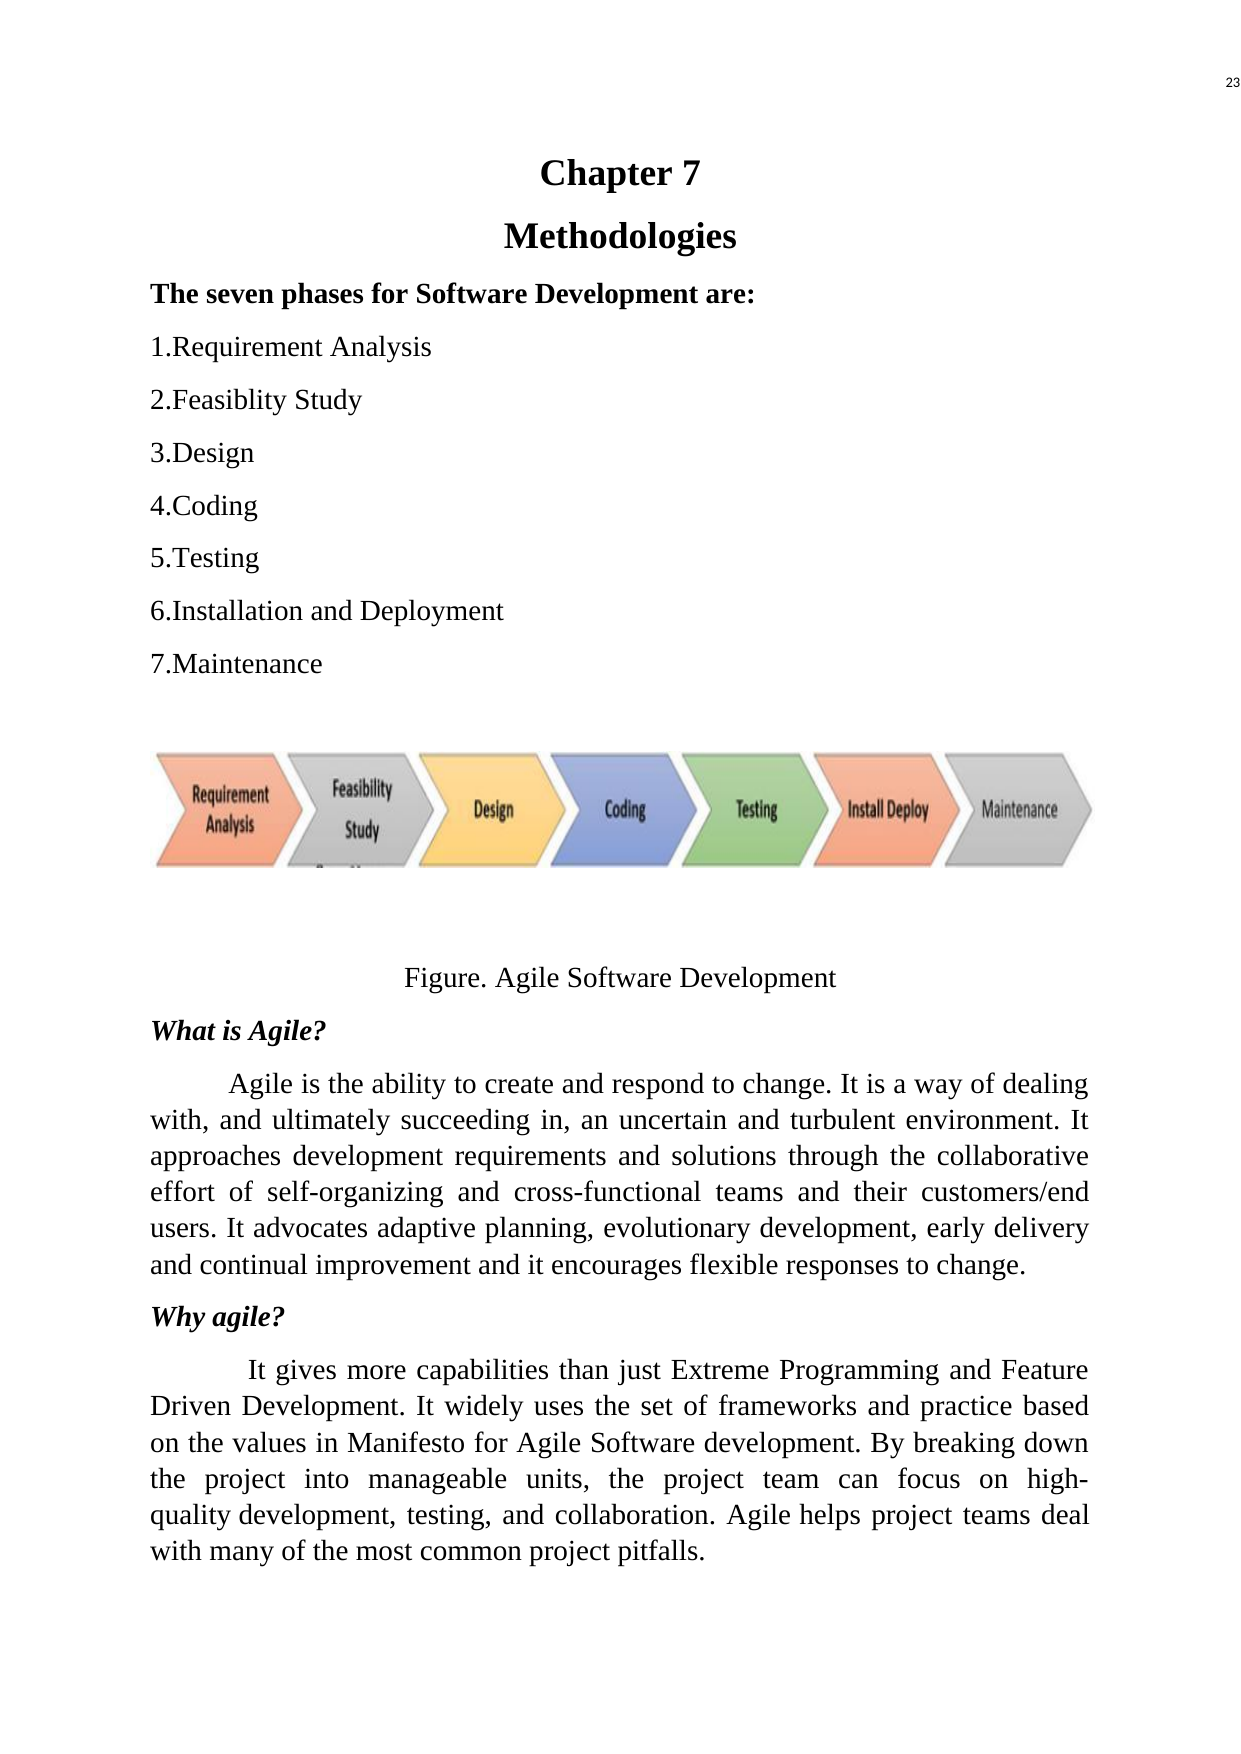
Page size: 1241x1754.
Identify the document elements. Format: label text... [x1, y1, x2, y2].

text What is Agile? [150, 1013, 1090, 1047]
subtitle Methodologies [150, 213, 1090, 256]
text 2.Feasiblity Study [150, 382, 1090, 416]
text 5.Testing [150, 541, 1090, 574]
text Agile is the ability to create and respond to change. It is a way of dealing with, and ultimately succeeding in, an uncertain and turbulent environment. It approaches development requirements and solutions through the collaborative effort of self-organizing and cross-functional teams and their customers/end users. It advocates adaptive planning, evolutionary development, early delivery and continual improvement and it encourages flexible responses to change. [150, 1066, 1090, 1280]
text Chapter 7 [150, 150, 1090, 193]
text 1.Requirement Analysis [150, 329, 1090, 363]
text 3.Design [150, 435, 1090, 468]
text Figure. Agile Software Development [150, 960, 1090, 994]
text The seven phases for Software Development are: [150, 276, 1090, 310]
text 7.Maintenance [150, 646, 1090, 680]
text It gives more capabilities than just Extreme Programming and Feature Driven Development. It widely uses the set of frameworks and practice based on the values in Manifesto for Agile Software development. By breaking down the project into manageable units, the project team can focus on high-quality development, testing, and collaboration. Agile helps project teams deal with many of the most common project pitfalls. [150, 1352, 1090, 1567]
text 4.Coding [150, 488, 1090, 521]
text 6.Installation and Deployment [150, 593, 1090, 627]
picture [150, 751, 1103, 868]
text Why agile? [150, 1299, 1090, 1333]
